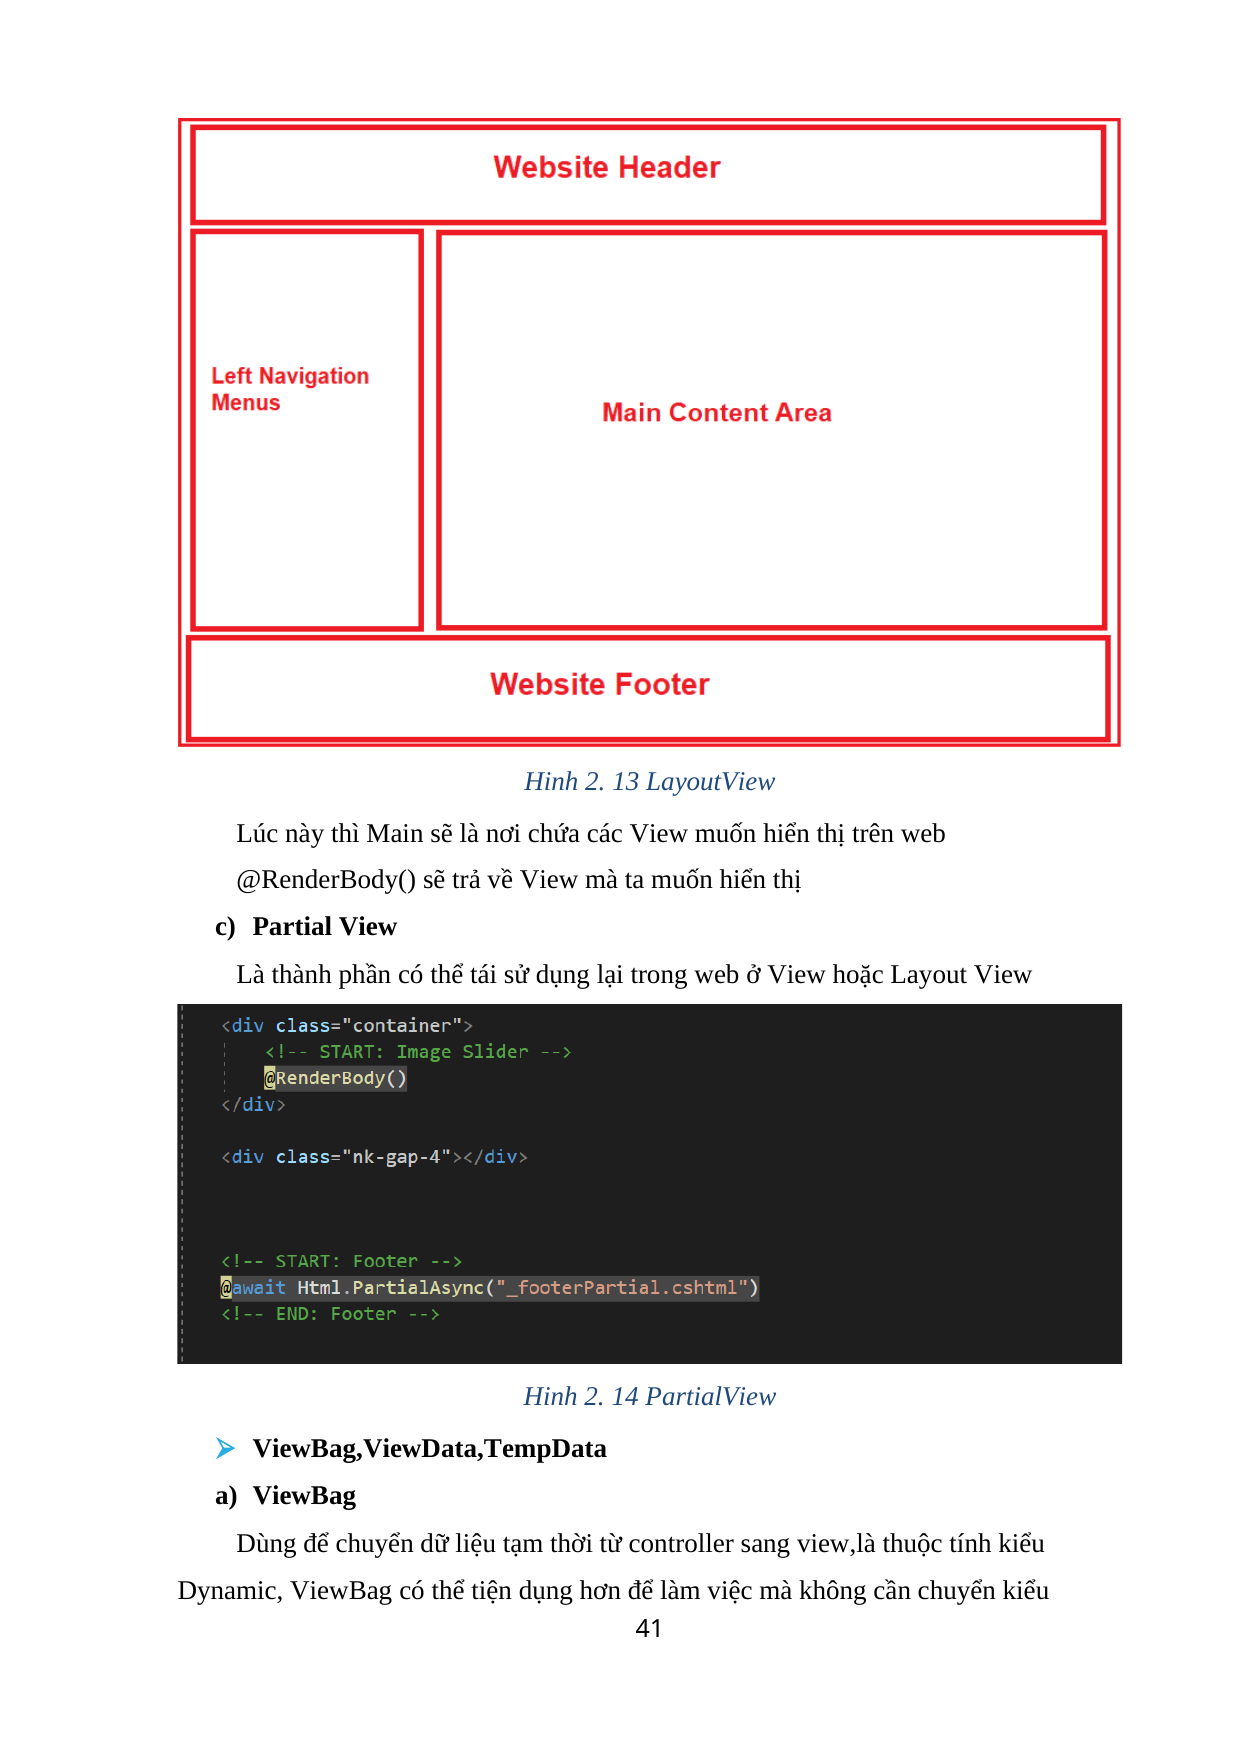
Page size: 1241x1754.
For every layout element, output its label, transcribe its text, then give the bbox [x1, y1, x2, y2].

text Hinh 2. 13 LayoutView [177, 765, 1122, 796]
text @RenderBody() sẽ trả về View mà ta muốn hiển thị [236, 863, 1122, 894]
text Dùng để chuyển dữ liệu tạm thời từ controller sang view,là thuộc tính kiểu Dynamic, ViewBag có thể tiện dụng hơn để làm việc mà không cần chuyển kiểu [177, 1527, 1122, 1605]
text Là thành phần có thể tái sử dụng lại trong web ở View hoặc Layout View [177, 958, 1122, 989]
picture [177, 1004, 1123, 1364]
text Hinh 2. 14 PartialView [177, 1381, 1122, 1412]
picture [177, 118, 1123, 748]
list Partial View [215, 910, 1122, 941]
list ViewBag,ViewData,TempData [215, 1432, 1122, 1464]
text Lúc này thì Main sẽ là nơi chứa các View muốn hiển thị trên web [177, 817, 1122, 848]
list ViewBag [215, 1479, 1122, 1511]
